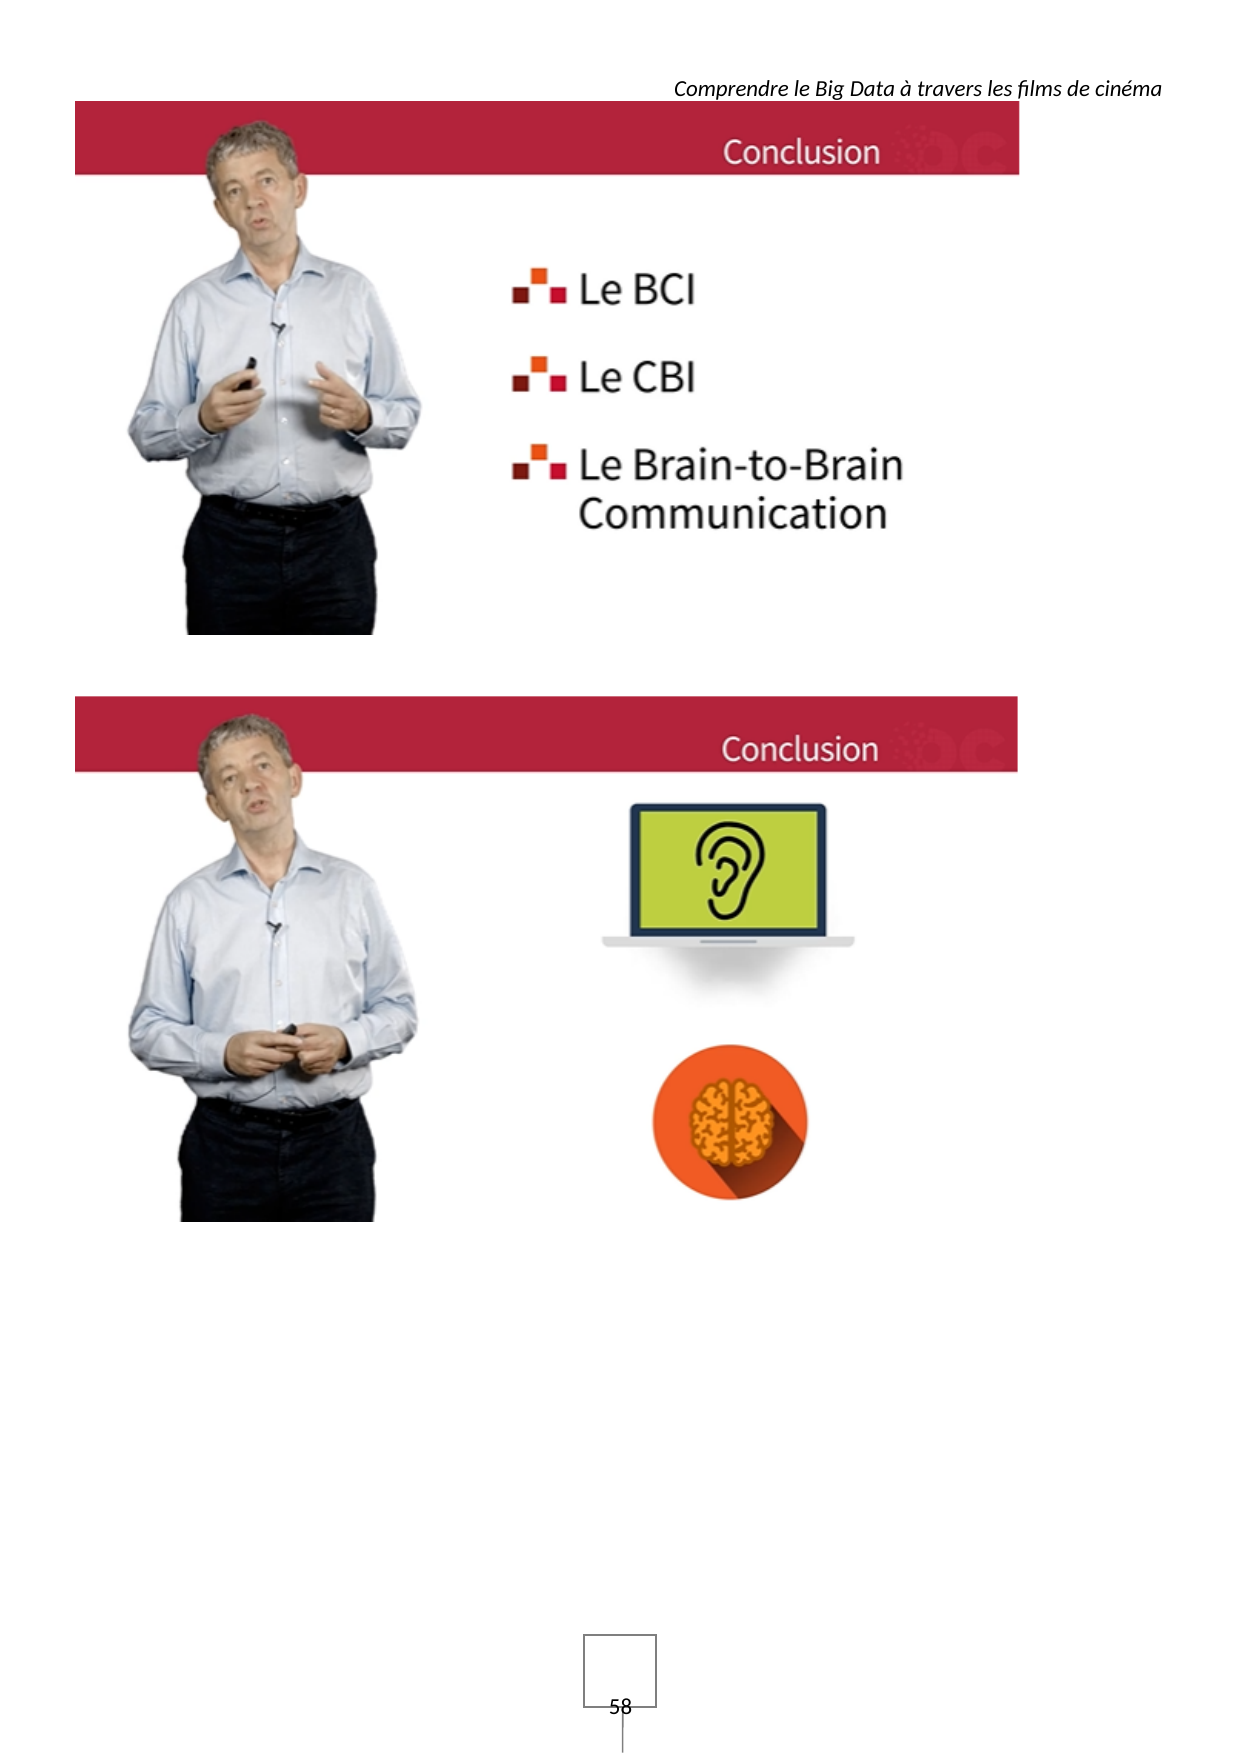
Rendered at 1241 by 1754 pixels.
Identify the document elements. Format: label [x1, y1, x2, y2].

picture [75, 101, 1021, 635]
picture [75, 696, 1021, 1222]
